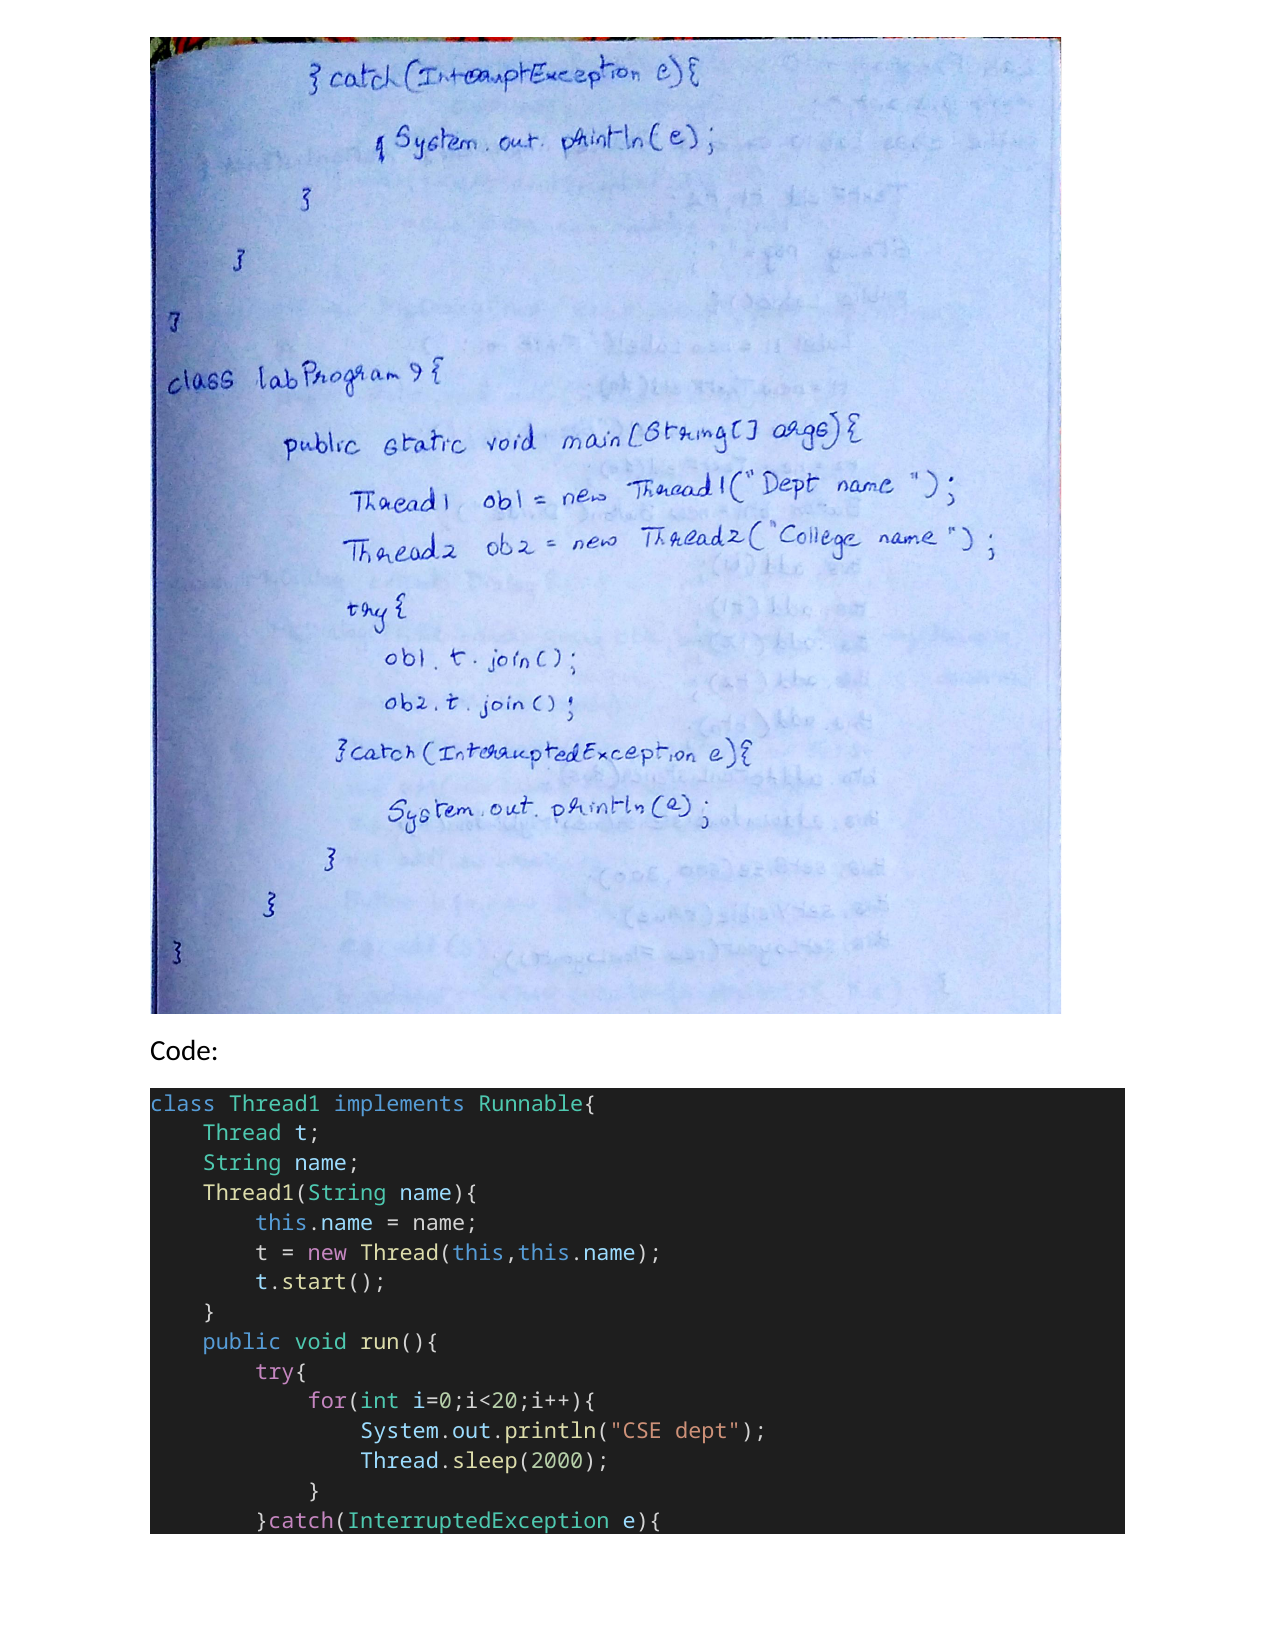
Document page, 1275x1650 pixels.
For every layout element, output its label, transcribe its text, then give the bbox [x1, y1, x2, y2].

text System.out.println("CSE dept"); [150, 1415, 1125, 1445]
text Code: [150, 1032, 1125, 1068]
text public void run(){ [150, 1326, 1125, 1356]
text String name; [150, 1147, 1125, 1177]
text t.start(); [150, 1266, 1125, 1296]
text class Thread1 implements Runnable{ [150, 1088, 1125, 1117]
text }catch(InterruptedException e){ [150, 1505, 1125, 1534]
text try{ [150, 1356, 1125, 1386]
text for(int i=0;i<20;i++){ [150, 1386, 1125, 1415]
text Thread t; [150, 1117, 1125, 1147]
text } [150, 1296, 1125, 1326]
picture [150, 37, 1062, 1014]
text Thread1(String name){ [150, 1177, 1125, 1207]
text Thread.sleep(2000); [150, 1445, 1125, 1475]
text } [150, 1475, 1125, 1505]
text t = new Thread(this,this.name); [150, 1237, 1125, 1266]
text this.name = name; [150, 1207, 1125, 1237]
